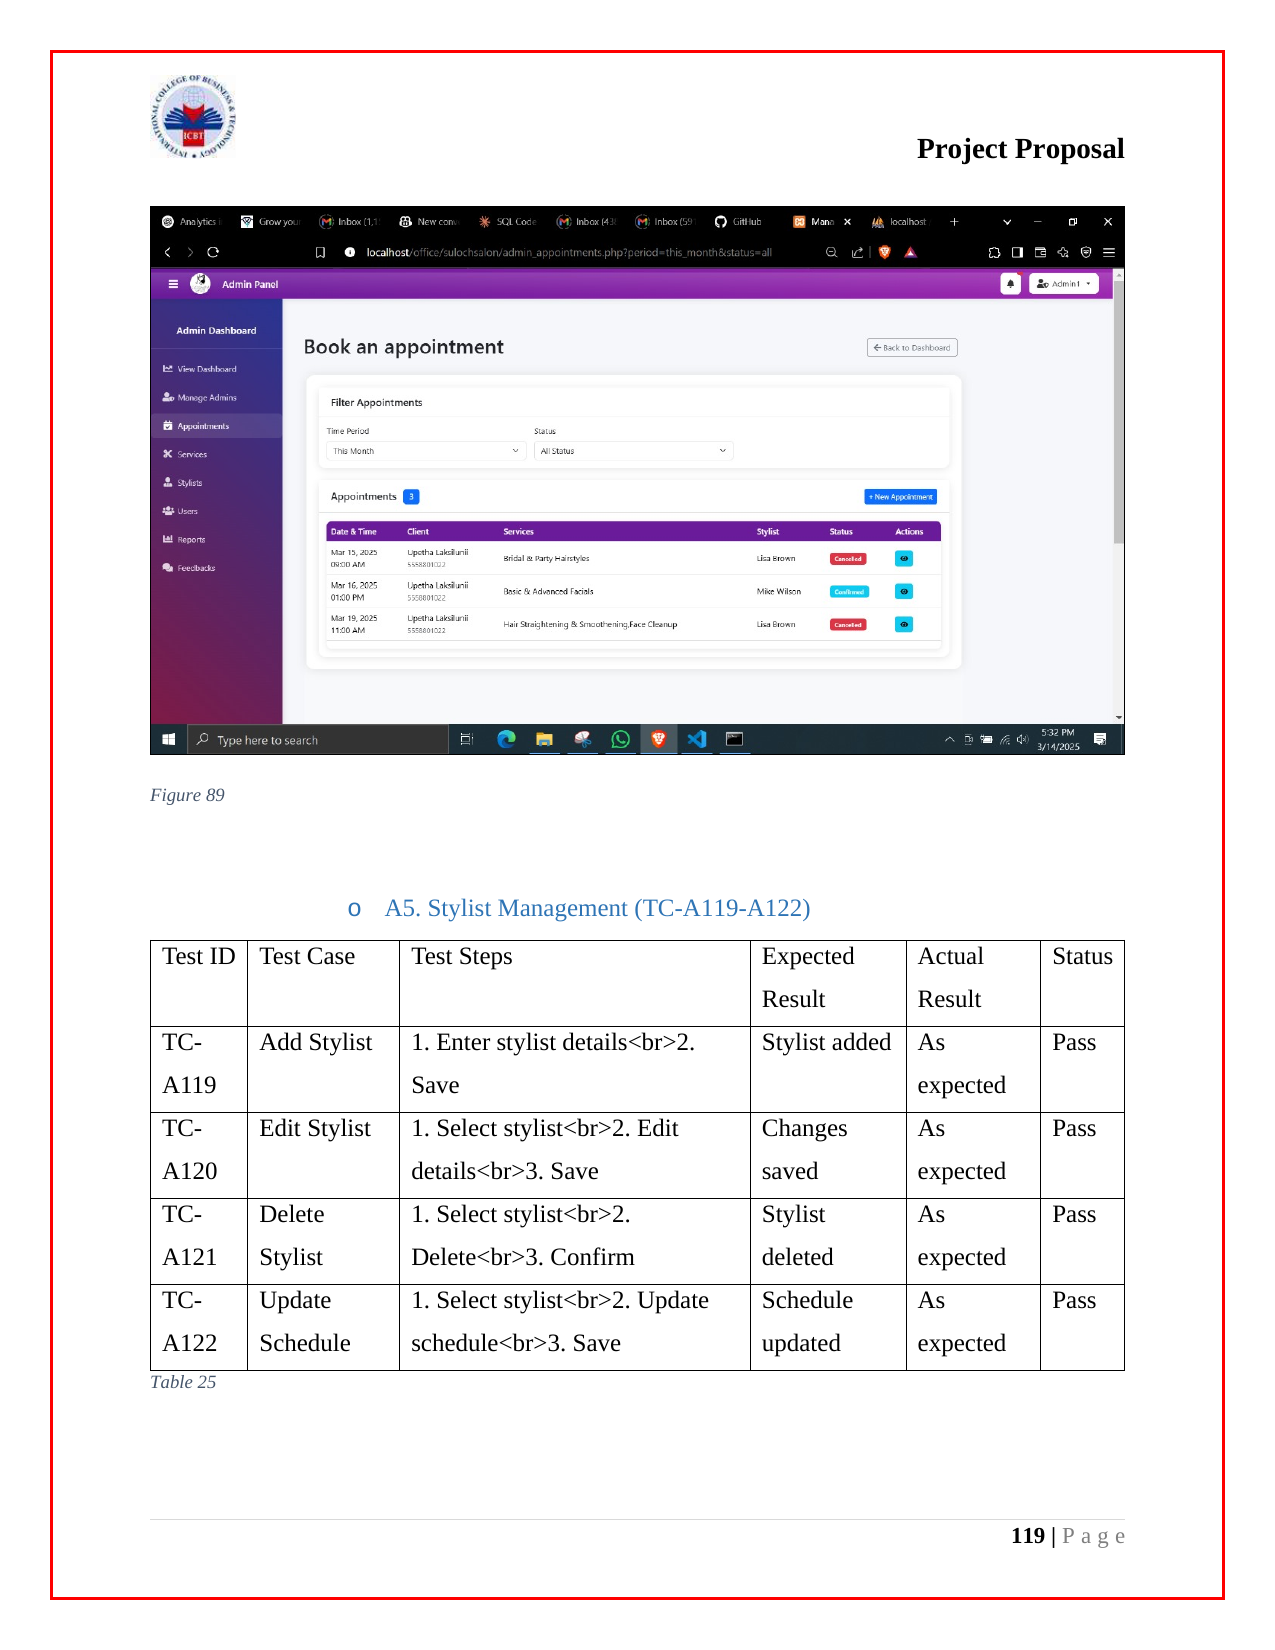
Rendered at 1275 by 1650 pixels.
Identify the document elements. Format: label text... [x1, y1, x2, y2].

picture [151, 207, 1124, 754]
table_cell Pass [1041, 1113, 1124, 1198]
table_cell Pass [1041, 1199, 1124, 1284]
text Figure 89 [150, 784, 1125, 806]
table_header Status [1041, 941, 1124, 1026]
table_cell 1. Select stylist<br>2. Update schedule<br>3. Save [400, 1285, 750, 1370]
table_cell Edit Stylist [248, 1113, 399, 1198]
table_cell 1. Select stylist<br>2. Edit details<br>3. Save [400, 1113, 750, 1198]
text Table 25 [150, 1371, 1125, 1393]
table_cell Stylist deleted [751, 1199, 906, 1284]
table_header Test ID [151, 941, 247, 1026]
table_cell Stylist added [751, 1027, 906, 1112]
table_cell Update Schedule [248, 1285, 399, 1370]
table_cell Add Stylist [248, 1027, 399, 1112]
table_cell Schedule updated [751, 1285, 906, 1370]
table_header Test Case [248, 941, 399, 1026]
table_cell TC-A119 [151, 1027, 247, 1112]
table_cell TC-A120 [151, 1113, 247, 1198]
table_cell As expected [907, 1113, 1040, 1198]
table_cell As expected [907, 1285, 1040, 1370]
table_header Expected Result [751, 941, 906, 1026]
table_cell 1. Select stylist<br>2. Delete<br>3. Confirm [400, 1199, 750, 1284]
table_cell As expected [907, 1027, 1040, 1112]
subtitle A5. Stylist Management (TC-A119-A122) [347, 893, 1125, 924]
table_cell 1. Enter stylist details<br>2. Save [400, 1027, 750, 1112]
table_cell Changes saved [751, 1113, 906, 1198]
table_cell TC-A122 [151, 1285, 247, 1370]
table_cell Pass [1041, 1285, 1124, 1370]
table_cell Pass [1041, 1027, 1124, 1112]
table_cell As expected [907, 1199, 1040, 1284]
table_cell Delete Stylist [248, 1199, 399, 1284]
table_header Actual Result [907, 941, 1040, 1026]
table_header Test Steps [400, 941, 750, 1026]
table_cell TC-A121 [151, 1199, 247, 1284]
